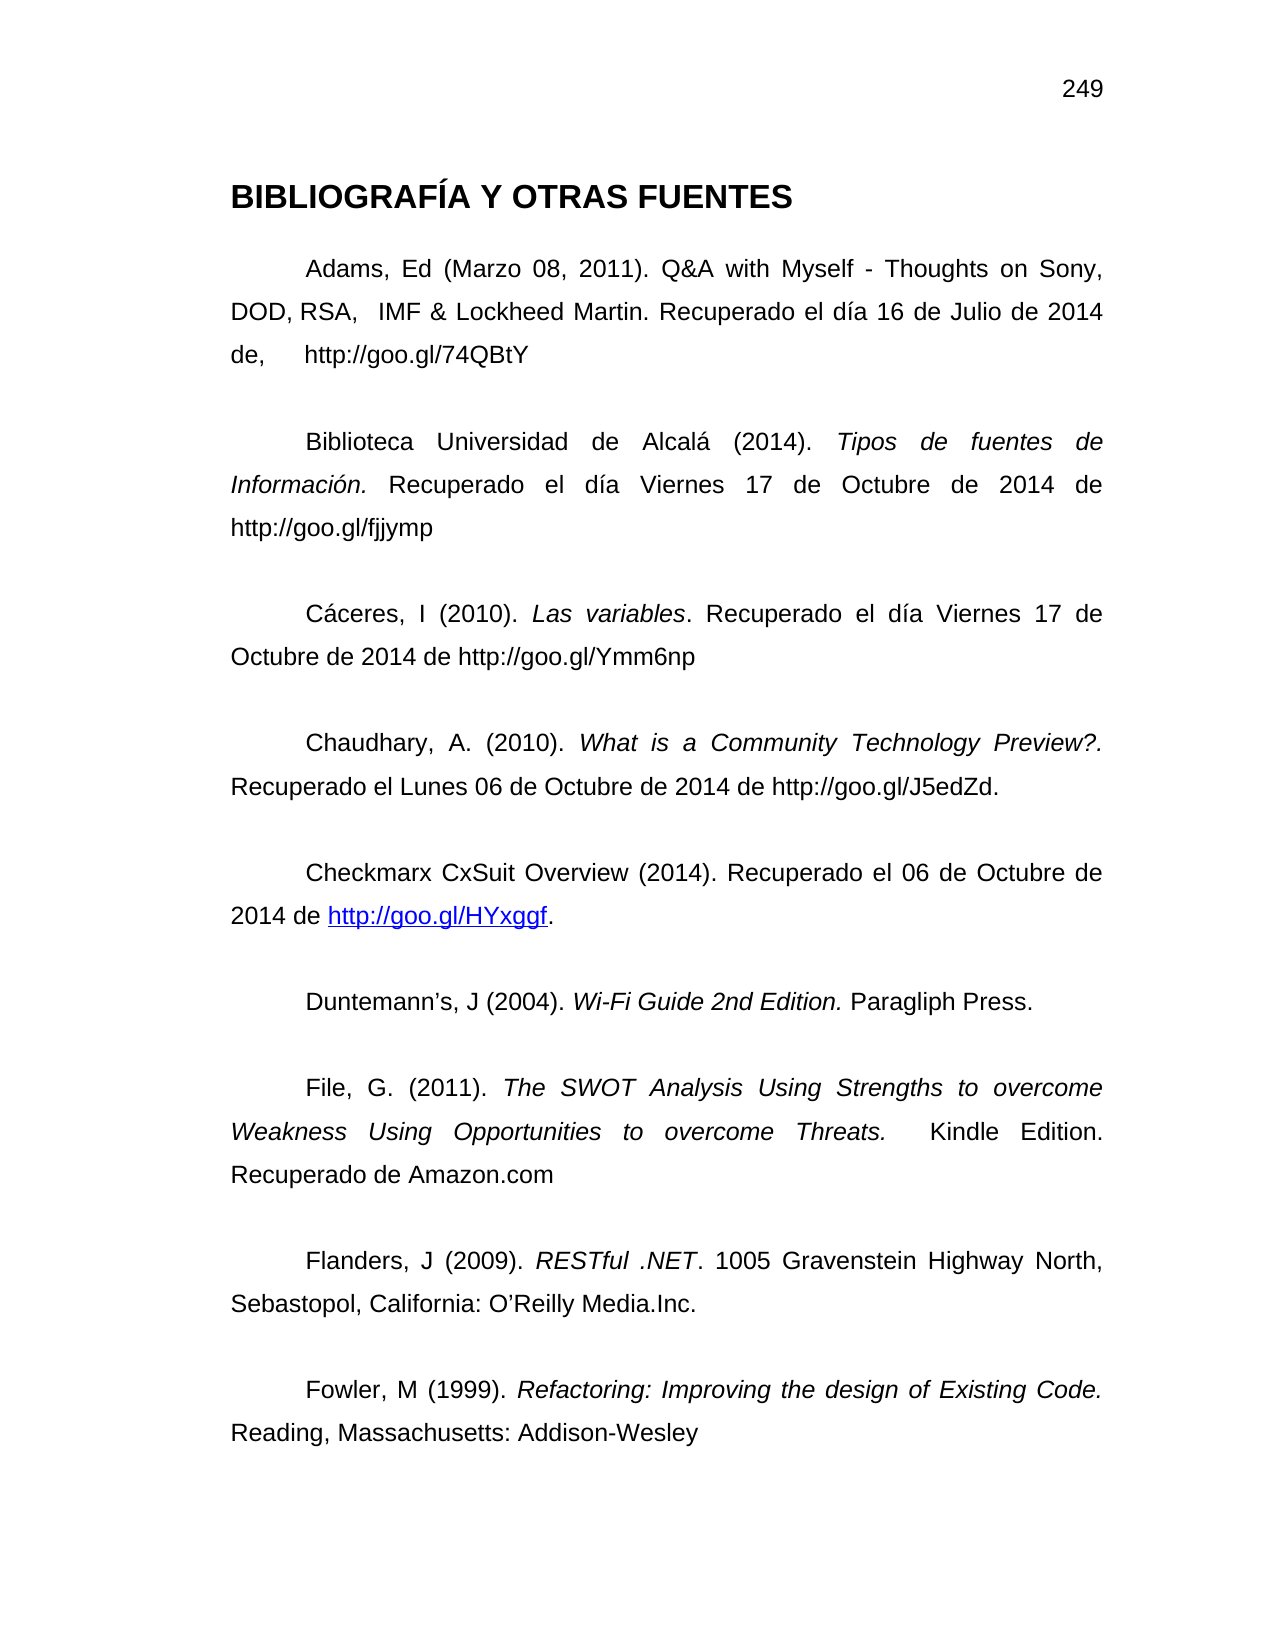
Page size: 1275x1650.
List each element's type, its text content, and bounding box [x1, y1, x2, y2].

subtitle BIBLIOGRAFÍA Y OTRAS FUENTES [230, 177, 1104, 216]
text Adams, Ed (Marzo 08, 2011). Q&A with Myself - Thoughts on Sony, DOD, RSA, IMF & Lockheed Martin. Recuperado el día 16 de Julio de 2014 de, http://goo.gl/74QBtY [230, 254, 1104, 369]
text Chaudhary, A. (2010). What is a Community Technology Preview?. Recuperado el Lunes 06 de Octubre de 2014 de http://goo.gl/J5edZd. [230, 728, 1104, 800]
text Flanders, J (2009). RESTful .NET. 1005 Gravenstein Highway North, Sebastopol, California: O’Reilly Media.Inc. [230, 1246, 1104, 1318]
text Fowler, M (1999). Refactoring: Improving the design of Existing Code. Reading, Massachusetts: Addison-Wesley [230, 1375, 1104, 1447]
text Cáceres, I (2010). Las variables. Recuperado el día Viernes 17 de Octubre de 2014 de http://goo.gl/Ymm6np [230, 599, 1104, 671]
text Duntemann’s, J (2004). Wi-Fi Guide 2nd Edition. Paragliph Press. [230, 987, 1104, 1016]
text Biblioteca Universidad de Alcalá (2014). Tipos de fuentes de Información. Recuperado el día Viernes 17 de Octubre de 2014 de http://goo.gl/fjjymp [230, 427, 1104, 542]
text Checkmarx CxSuit Overview (2014). Recuperado el 06 de Octubre de 2014 de http://goo.gl/HYxggf. [230, 858, 1104, 930]
text File, G. (2011). The SWOT Analysis Using Strengths to overcome Weakness Using Opportunities to overcome Threats. Kindle Edition. Recuperado de Amazon.com [230, 1073, 1104, 1188]
